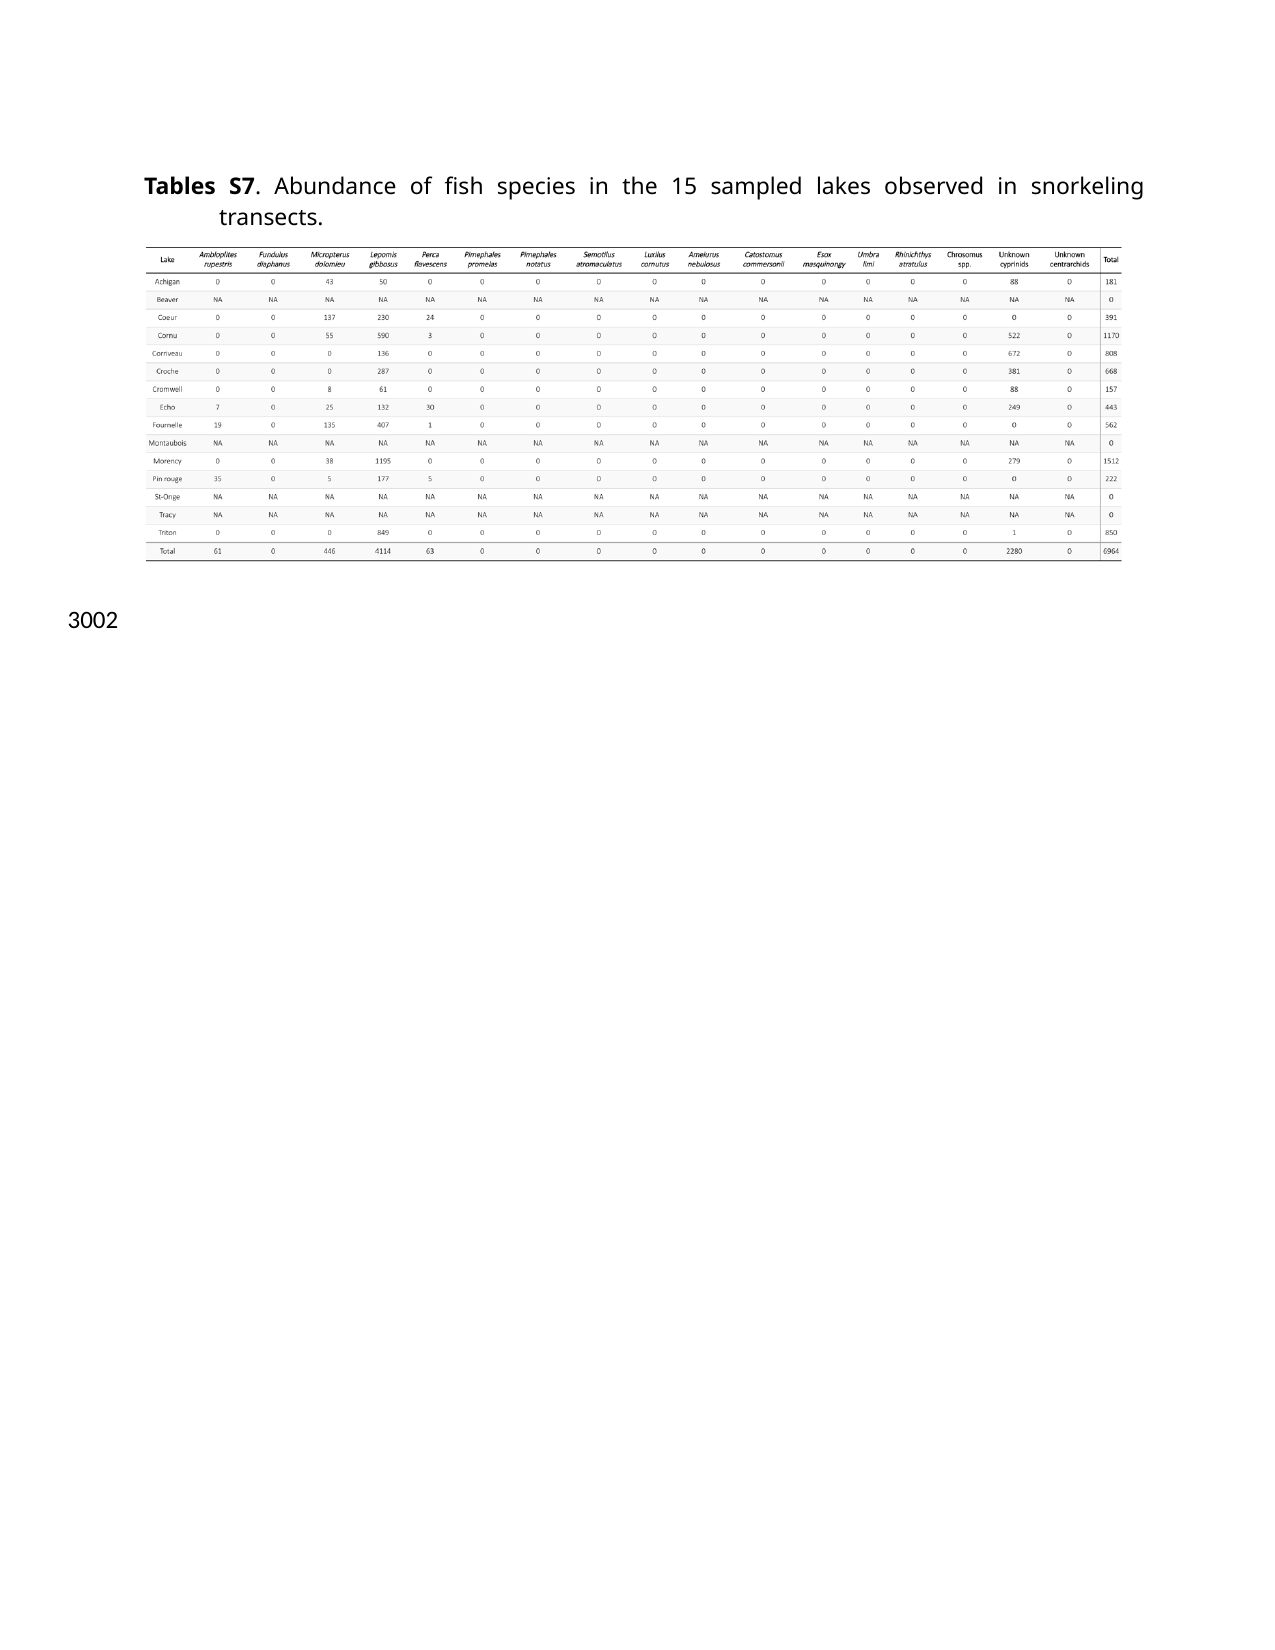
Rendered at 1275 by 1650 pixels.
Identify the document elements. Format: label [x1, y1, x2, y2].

picture [143, 245, 1124, 563]
